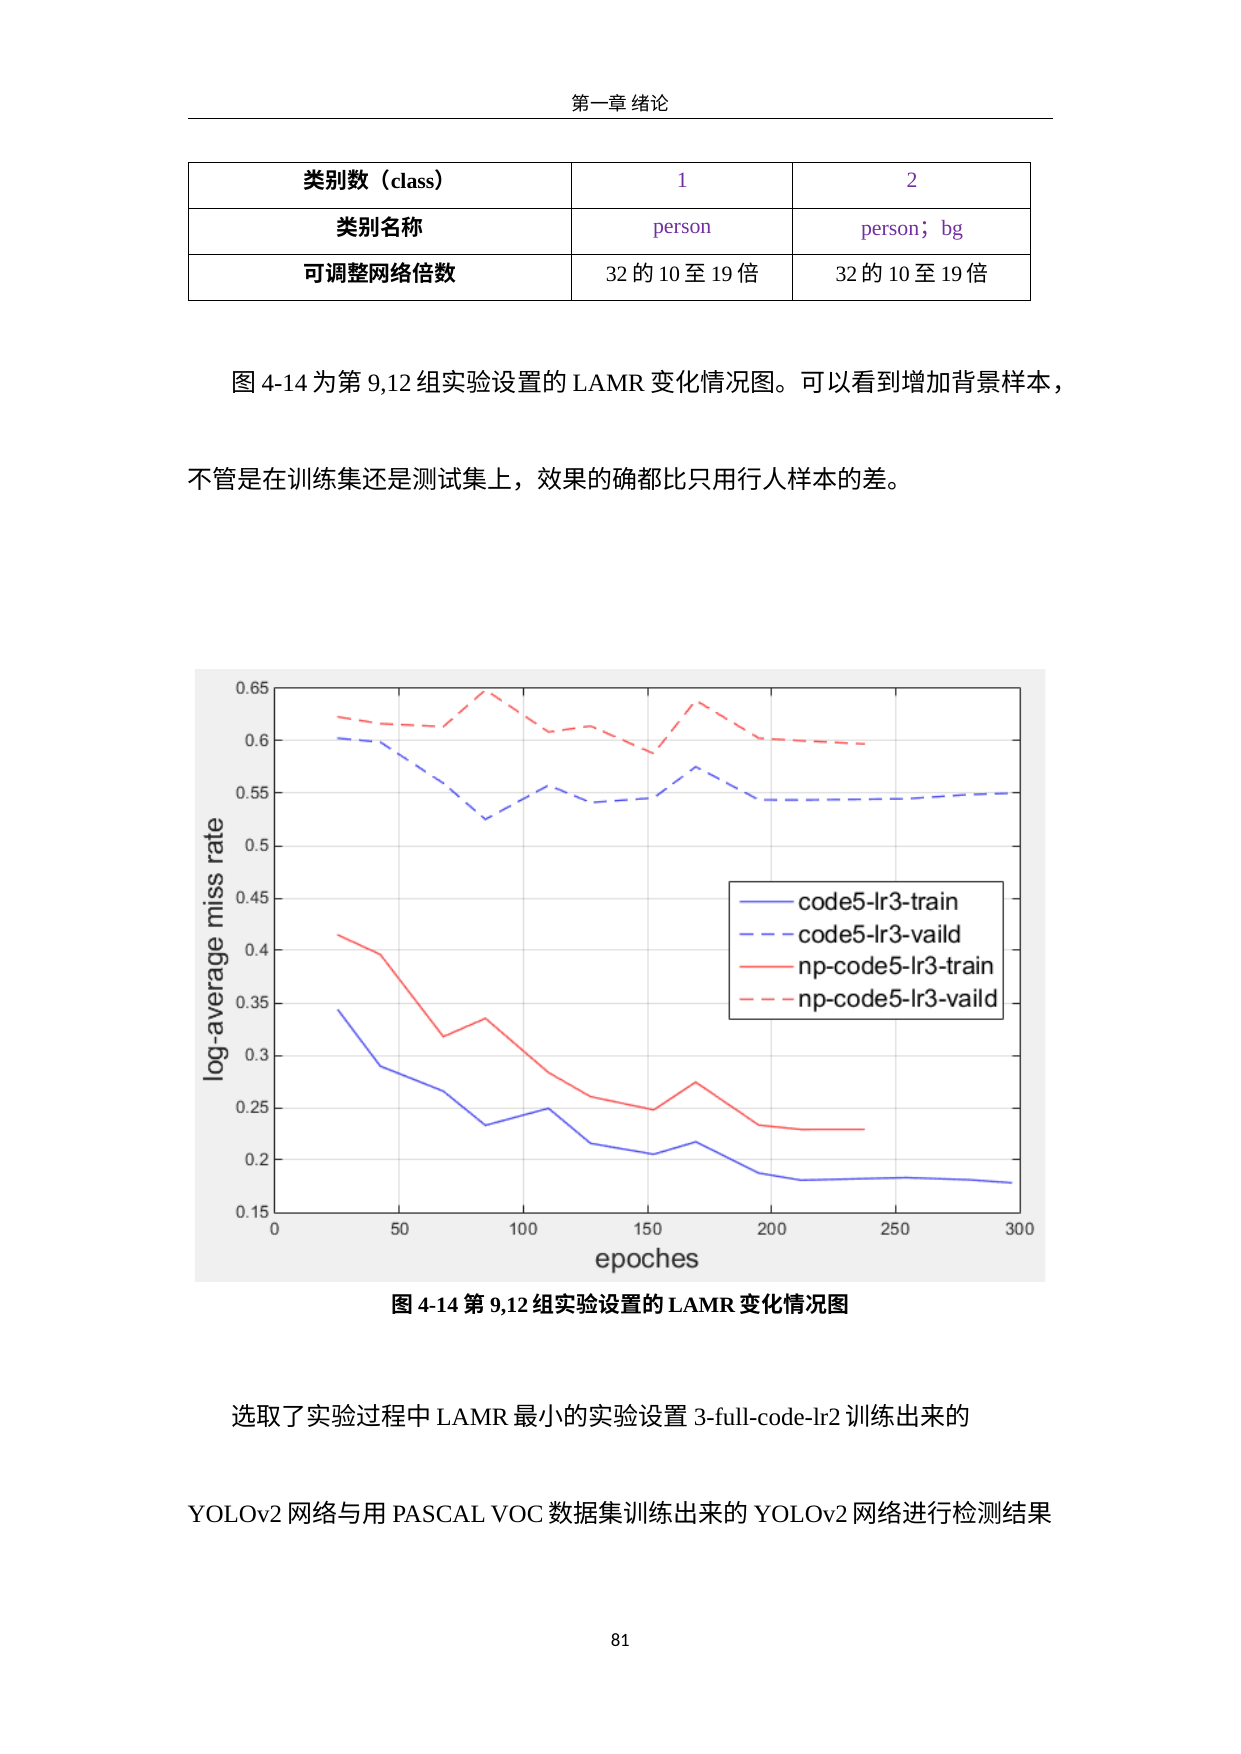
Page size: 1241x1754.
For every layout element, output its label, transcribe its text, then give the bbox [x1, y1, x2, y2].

table_cell 1 [572, 163, 792, 208]
table_cell person [572, 209, 792, 254]
table_cell 类别名称 [189, 209, 571, 254]
table_cell 可调整网络倍数 [189, 255, 571, 300]
table_cell 类别数（class） [189, 163, 571, 208]
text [187, 1382, 1053, 1544]
table_cell 32的10至19倍 [793, 255, 1030, 300]
text 图4-14为第9,12组实验设置的LAMR变化情况图。可以看到增加背景样本，不管是在训练集还是测试集上，效果的确都比只用行人样本的差。 [187, 348, 1053, 511]
table_cell 2 [793, 163, 1030, 208]
table_cell 32的10至19倍 [572, 255, 792, 300]
table_cell person；bg [793, 209, 1030, 254]
picture [194, 669, 1046, 1282]
text 图4-14 第9,12组实验设置的LAMR变化情况图 [187, 1287, 1053, 1319]
